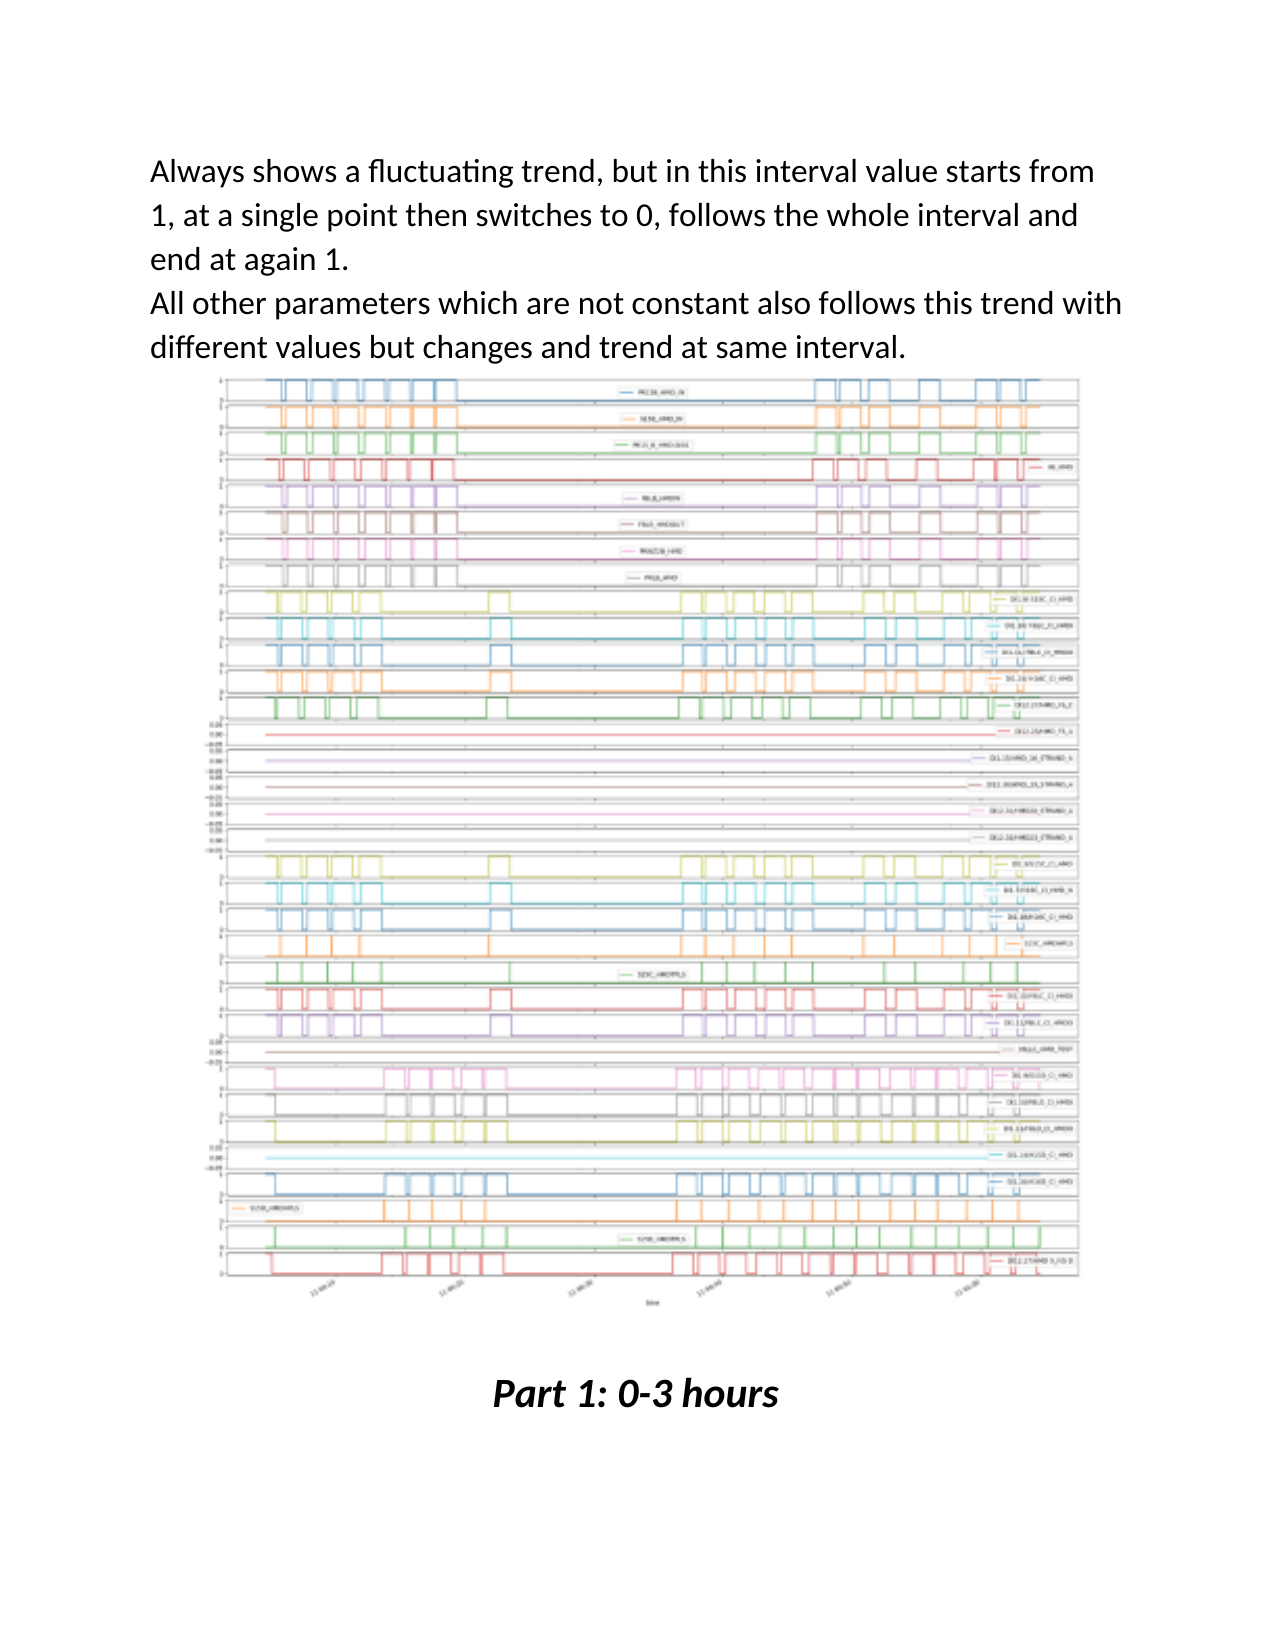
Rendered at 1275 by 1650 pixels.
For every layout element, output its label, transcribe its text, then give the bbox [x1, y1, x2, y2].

text Part 1: 0-3 hours [150, 1367, 1125, 1418]
text All other parameters which are not constant also follows this trend with different values but changes and trend at same interval. [150, 282, 1125, 367]
text Always shows a fluctuating trend, but in this interval value starts from 1, at a single point then switches to 0, follows the whole interval and end at again 1. [150, 150, 1125, 279]
